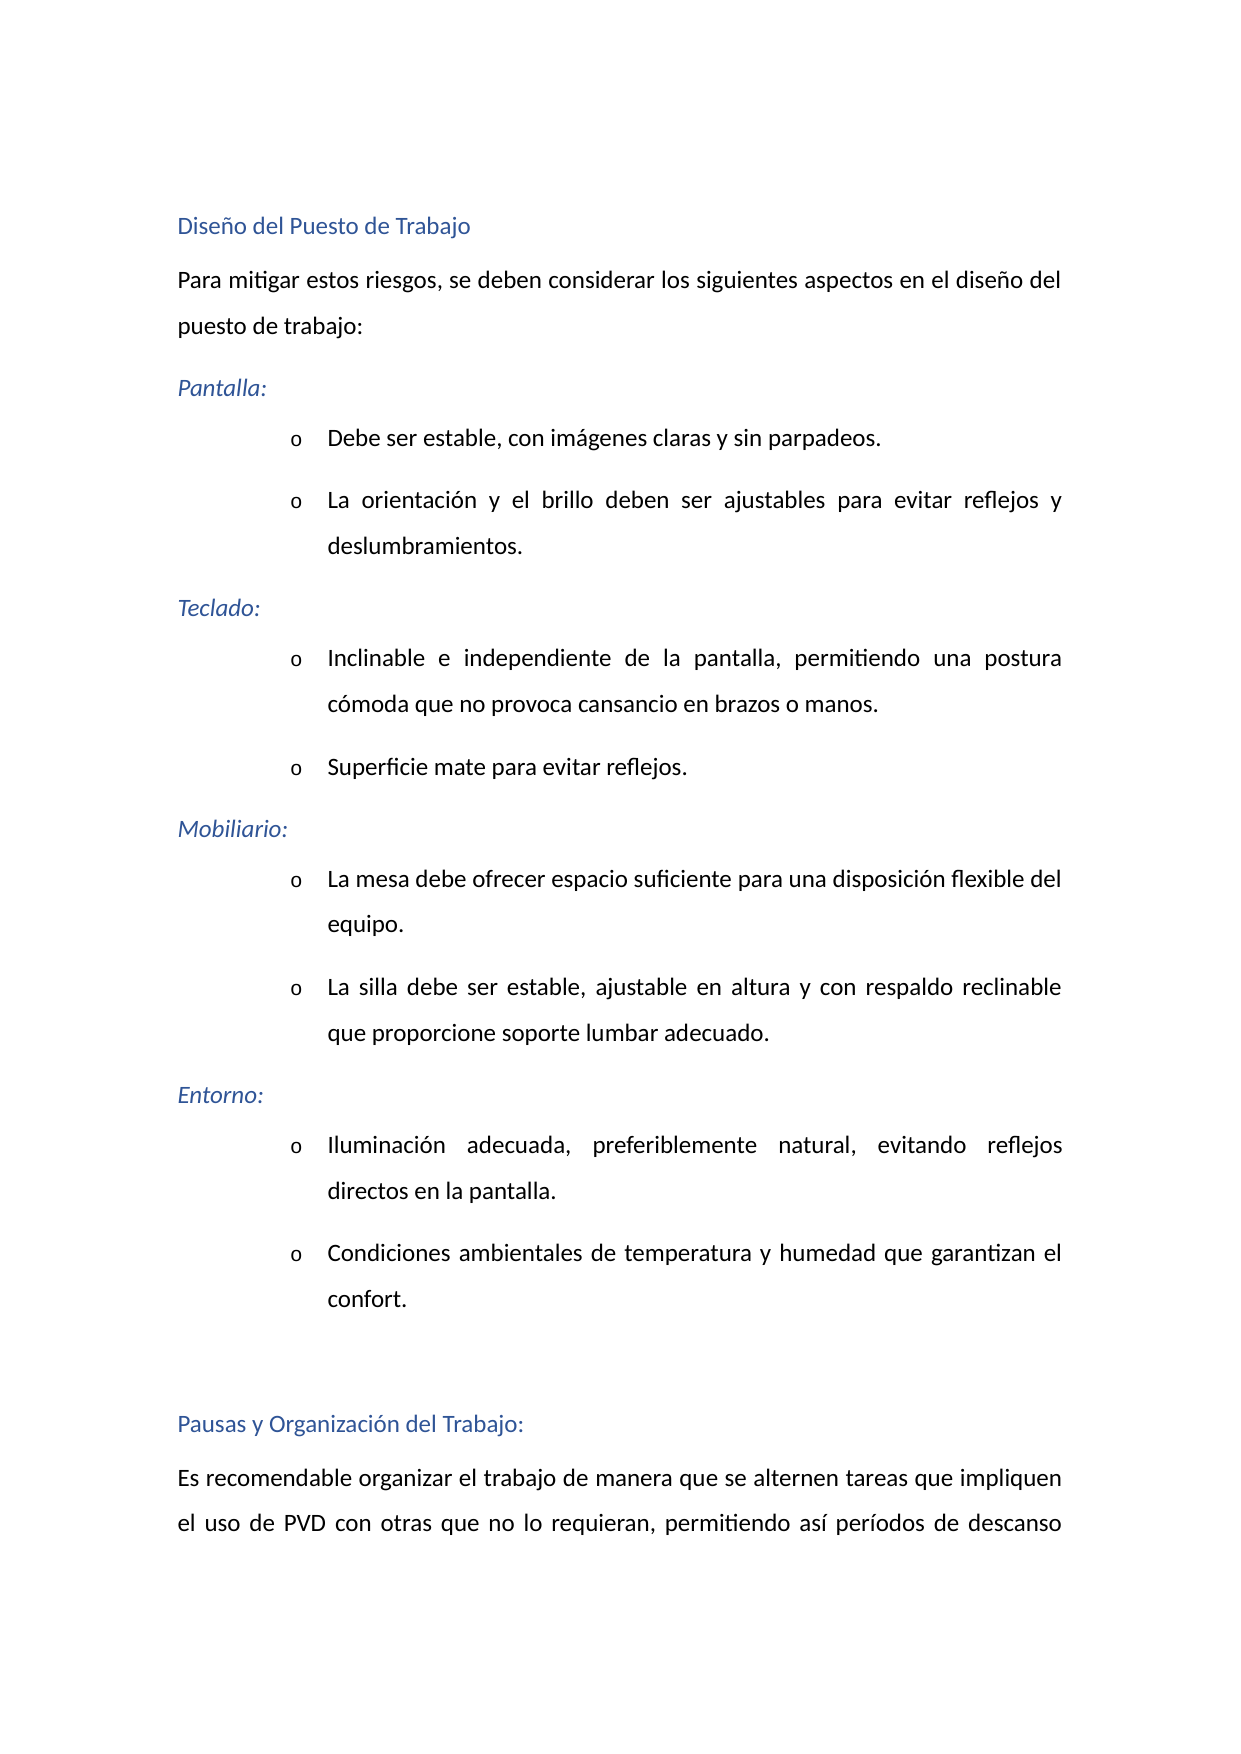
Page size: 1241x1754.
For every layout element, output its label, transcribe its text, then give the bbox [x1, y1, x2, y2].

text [177, 1462, 1063, 1538]
subtitle Diseño del Puesto de Trabajo [177, 210, 1063, 241]
subtitle Entorno: [177, 1079, 1063, 1110]
list La silla debe ser estable, ajustable en altura y con respaldo reclinable que proporcione soporte lumbar adecuado. [290, 971, 1063, 1047]
text Para mitigar estos riesgos, se deben considerar los siguientes aspectos en el diseño del puesto de trabajo: [177, 264, 1063, 340]
list Condiciones ambientales de temperatura y humedad que garantizan el confort. [290, 1237, 1063, 1313]
subtitle Pausas y Organización del Trabajo: [177, 1408, 1063, 1438]
subtitle Mobiliario: [177, 813, 1063, 843]
list La mesa debe ofrecer espacio suficiente para una disposición flexible del equipo. [290, 863, 1063, 939]
list Inclinable e independiente de la pantalla, permitiendo una postura cómoda que no provoca cansancio en brazos o manos. [290, 642, 1063, 719]
subtitle Teclado: [177, 593, 1063, 623]
list La orientación y el brillo deben ser ajustables para evitar reflejos y deslumbramientos. [290, 484, 1063, 561]
list Debe ser estable, con imágenes claras y sin parpadeos. [290, 422, 1063, 453]
list Iluminación adecuada, preferiblemente natural, evitando reflejos directos en la pantalla. [290, 1129, 1063, 1205]
list Superficie mate para evitar reflejos. [290, 751, 1063, 781]
subtitle Pantalla: [177, 372, 1063, 403]
